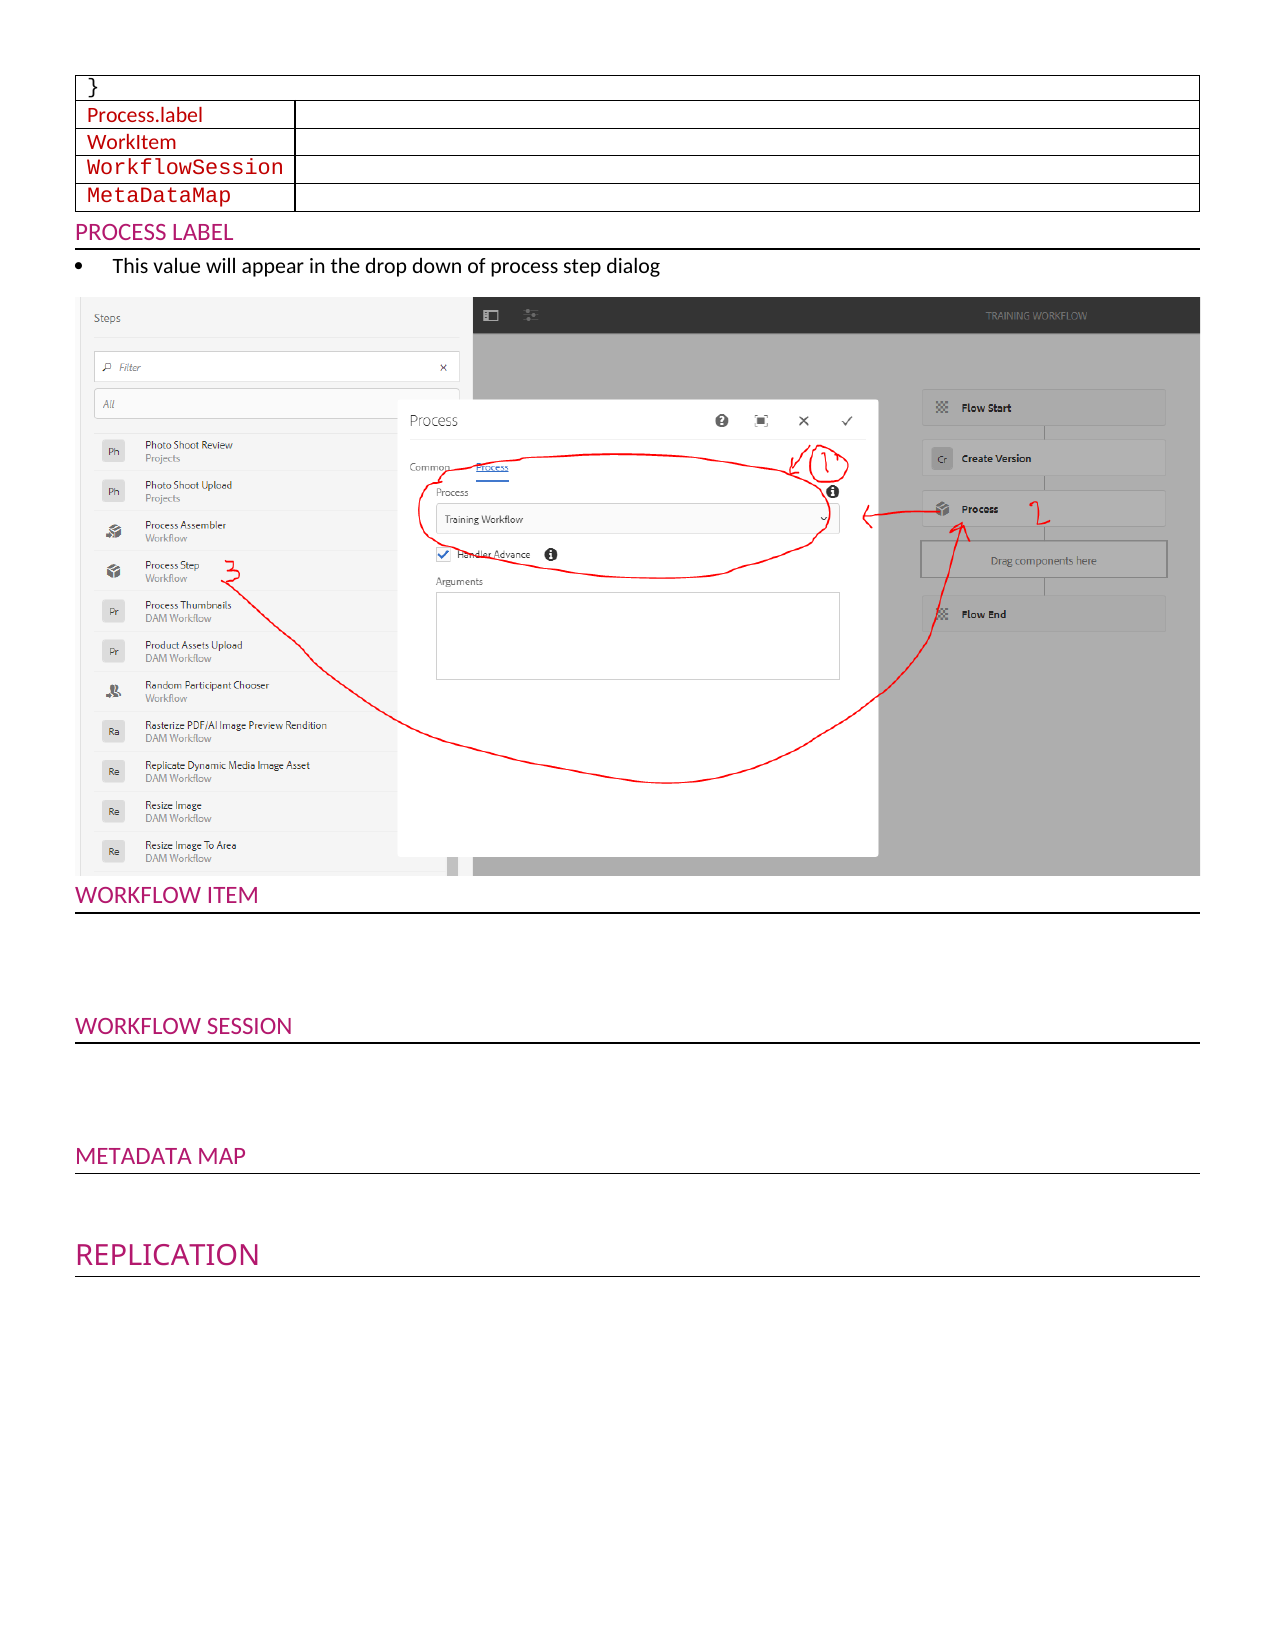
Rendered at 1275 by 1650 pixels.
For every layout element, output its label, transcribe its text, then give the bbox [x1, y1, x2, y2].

table_cell [1188, 156, 1199, 183]
picture [75, 297, 1200, 876]
table_cell [1188, 101, 1199, 127]
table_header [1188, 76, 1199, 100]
table_cell [1188, 184, 1199, 211]
table_cell [1188, 129, 1199, 155]
table_cell [296, 101, 306, 127]
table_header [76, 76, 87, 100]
list This value will appear in the drop down of process step dialog [75, 252, 1200, 279]
subtitle METADATA MAP [75, 1140, 1200, 1173]
subtitle WORKFLOW SESSION [75, 1010, 1200, 1042]
table_cell [296, 156, 306, 183]
subtitle PROCESS LABEL [75, 216, 1200, 248]
table_cell [296, 184, 306, 211]
table_cell [296, 129, 306, 155]
table_cell WorkflowSession [76, 156, 294, 183]
subtitle WORKFLOW ITEM [75, 879, 1200, 912]
table_cell MetaDataMap [76, 184, 294, 211]
subtitle REPLICATION [75, 1234, 1200, 1276]
